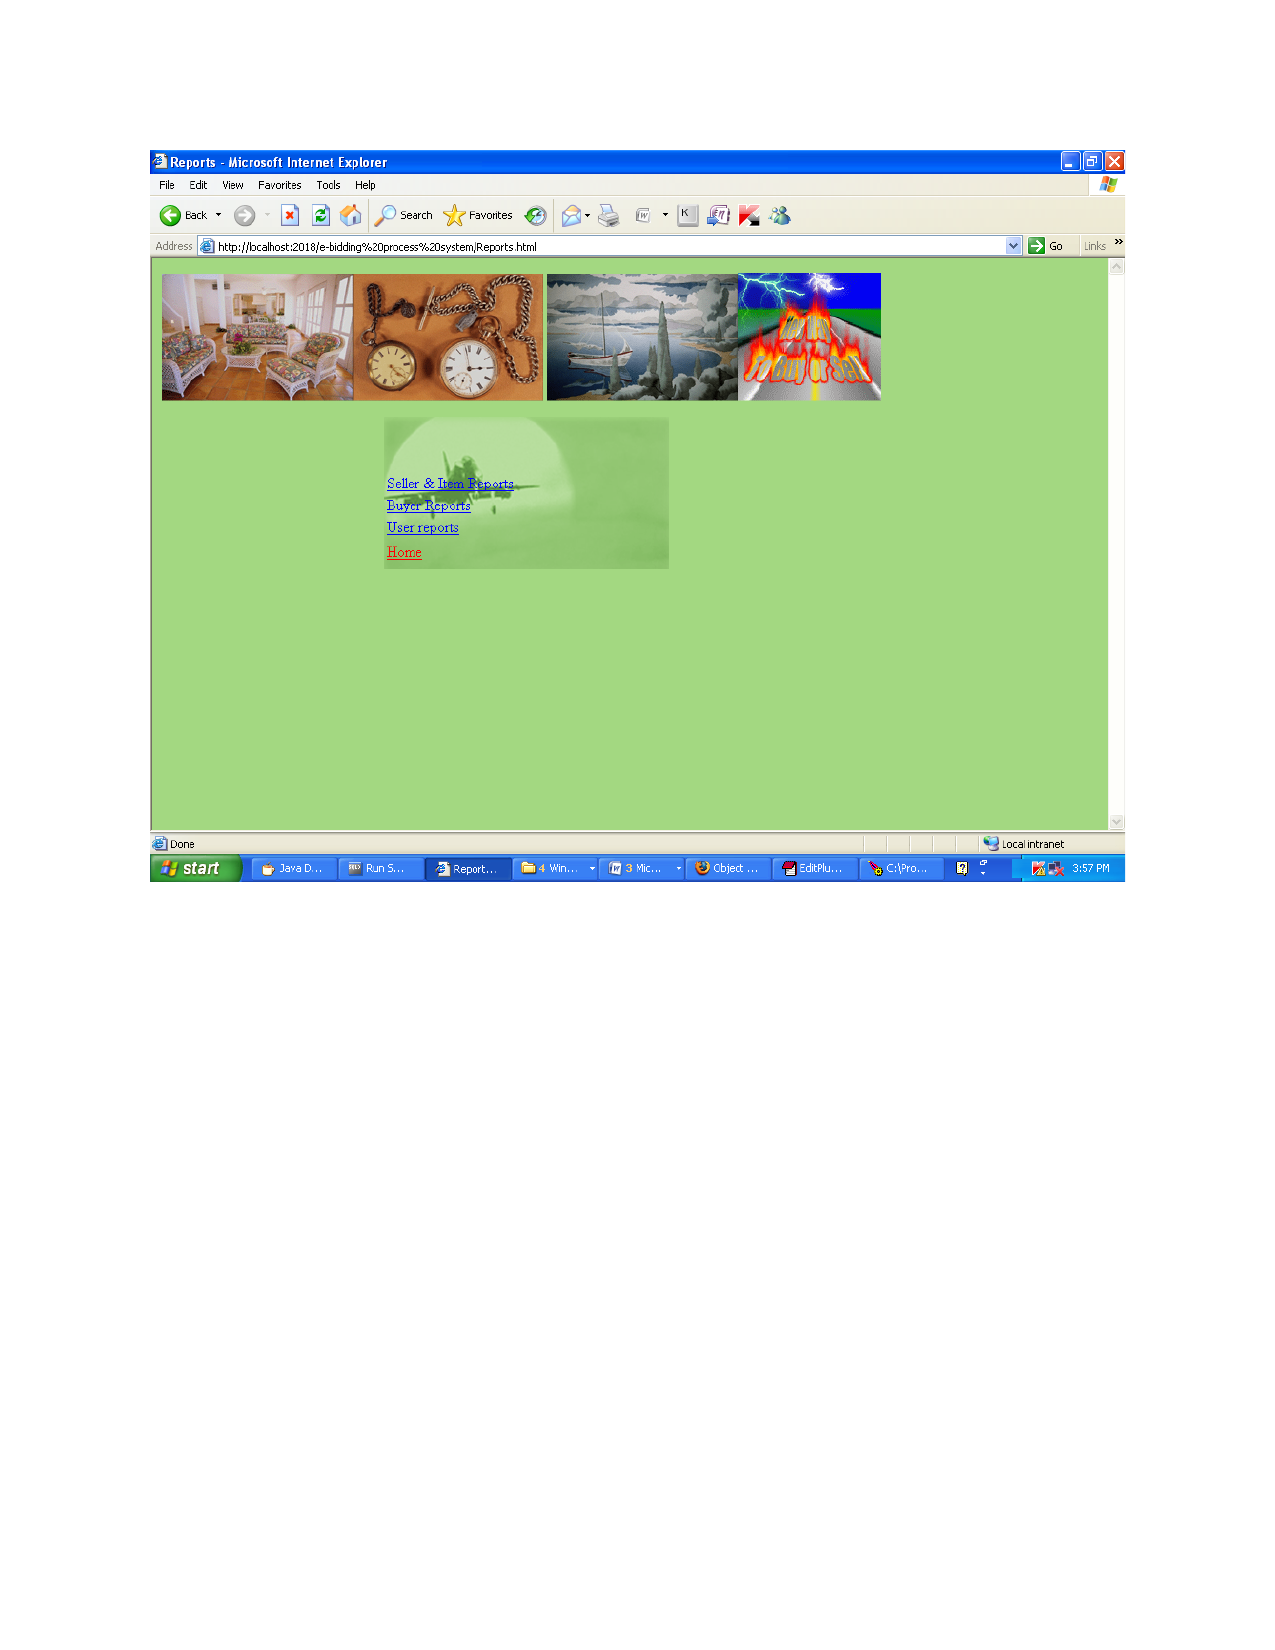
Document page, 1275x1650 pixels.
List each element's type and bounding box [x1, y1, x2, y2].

picture [150, 150, 1125, 882]
